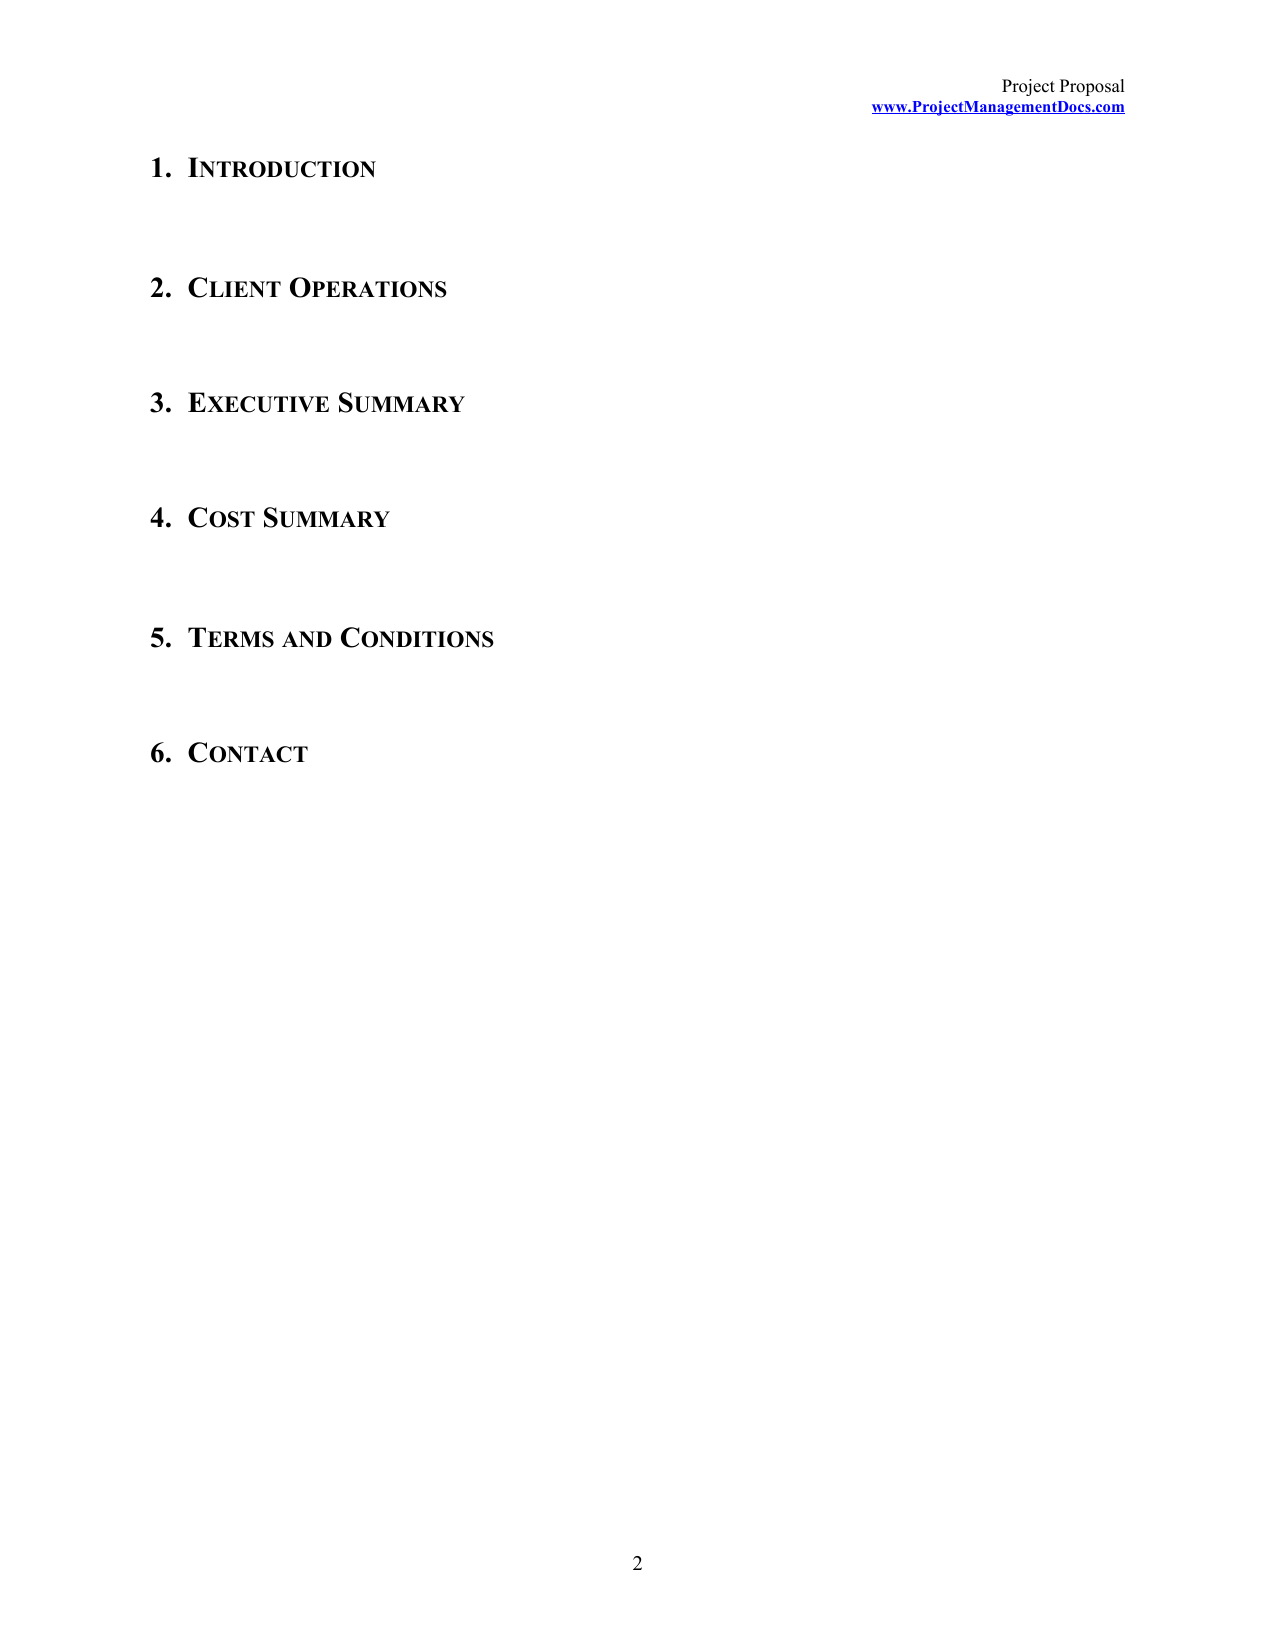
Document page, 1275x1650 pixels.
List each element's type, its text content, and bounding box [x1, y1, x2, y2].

subtitle Cost Summary [150, 500, 1125, 533]
subtitle Client Operations [150, 270, 1125, 303]
subtitle Contact [150, 735, 1125, 768]
subtitle Terms and Conditions [150, 620, 1125, 653]
subtitle Introduction [150, 150, 1125, 183]
subtitle Executive Summary [150, 385, 1125, 418]
